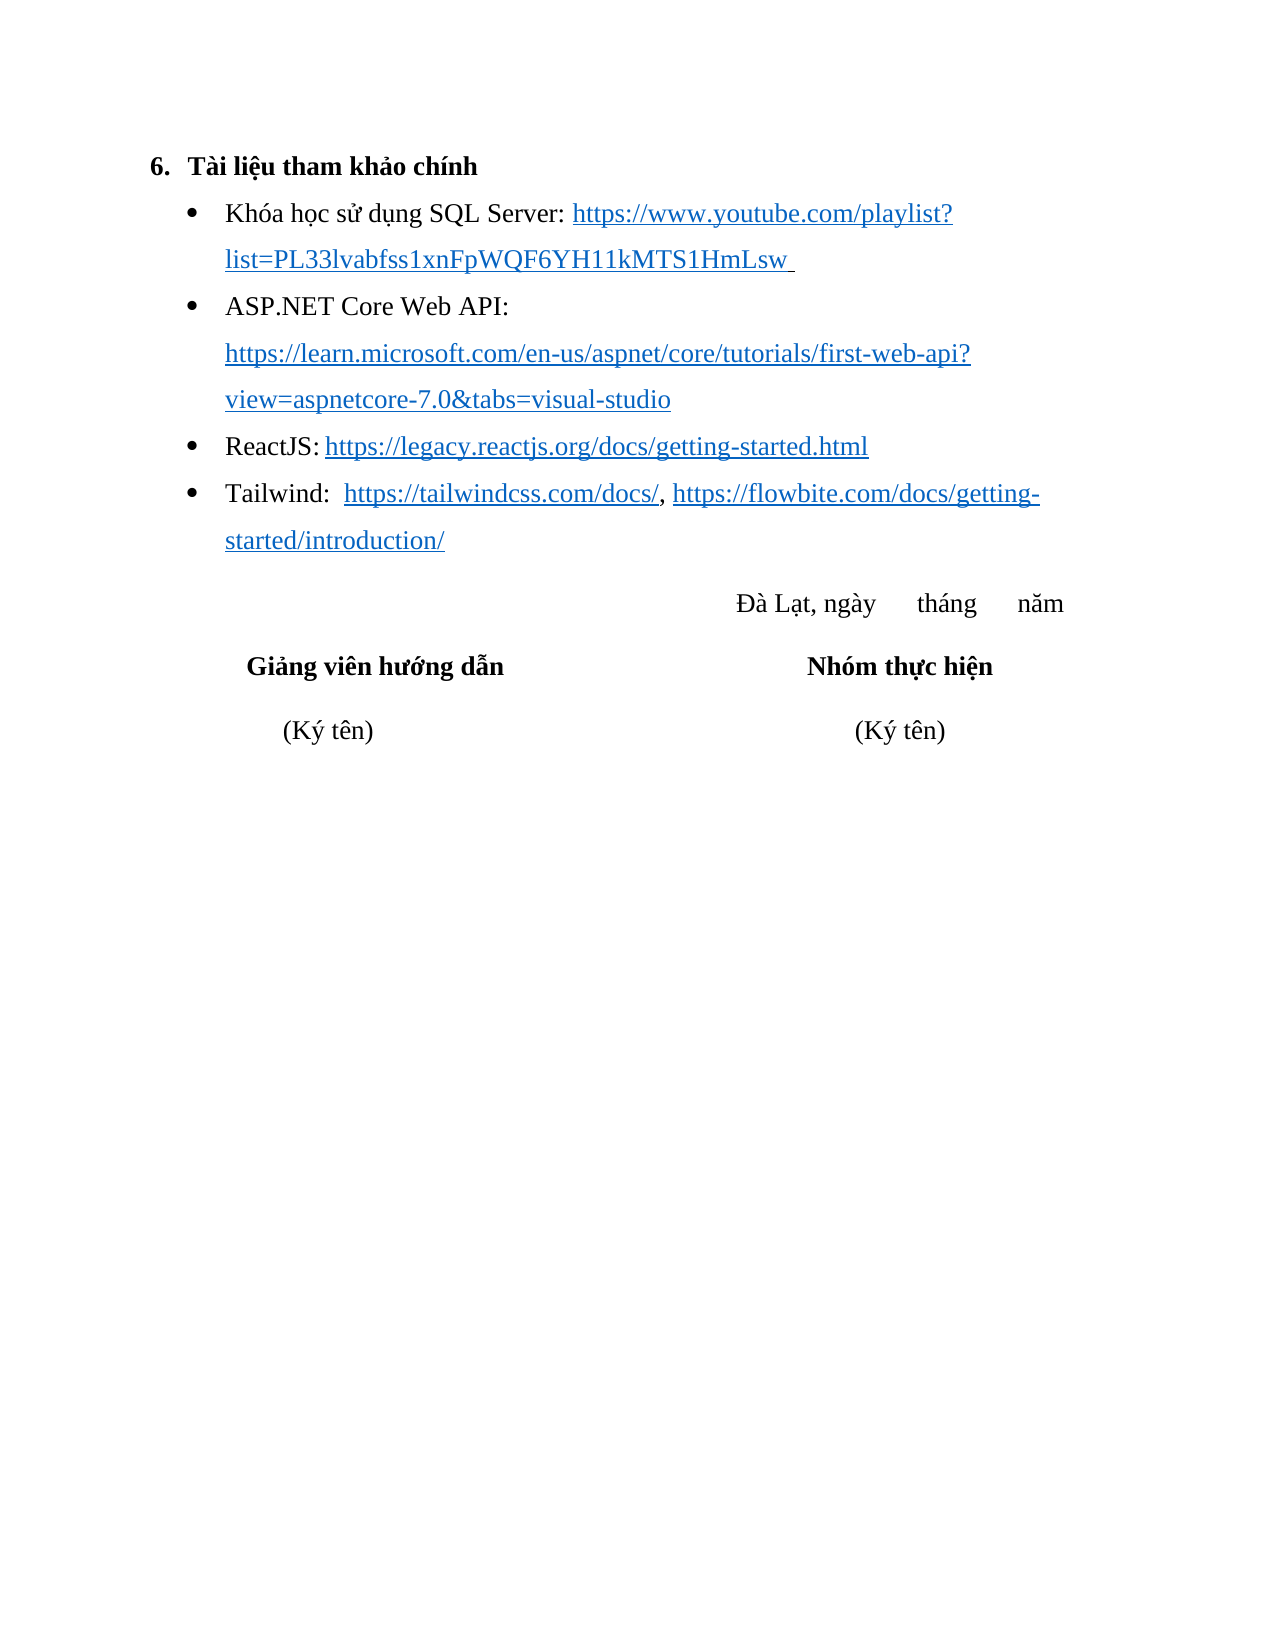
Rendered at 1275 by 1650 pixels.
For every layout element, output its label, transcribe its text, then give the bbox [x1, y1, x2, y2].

text (Ký tên) (Ký tên) [150, 714, 1125, 745]
list ASP.NET Core Web API: https://learn.microsoft.com/en-us/aspnet/core/tutorials/first-web-api?view=aspnetcore-7.0&tabs=visual-studio [187, 290, 1125, 415]
list ReactJS: https://legacy.reactjs.org/docs/getting-started.html [187, 430, 1125, 461]
text Đà Lạt, ngày tháng năm [187, 587, 1125, 618]
list Tài liệu tham khảo chính [150, 150, 1125, 181]
text Giảng viên hướng dẫn Nhóm thực hiện [150, 651, 1125, 682]
list Khóa học sử dụng SQL Server: https://www.youtube.com/playlist?list=PL33lvabfss1xnFpWQF6YH11kMTS1HmLsw [187, 197, 1125, 274]
list Tailwind: https://tailwindcss.com/docs/, https://flowbite.com/docs/getting-started/introduction/ [187, 477, 1125, 555]
